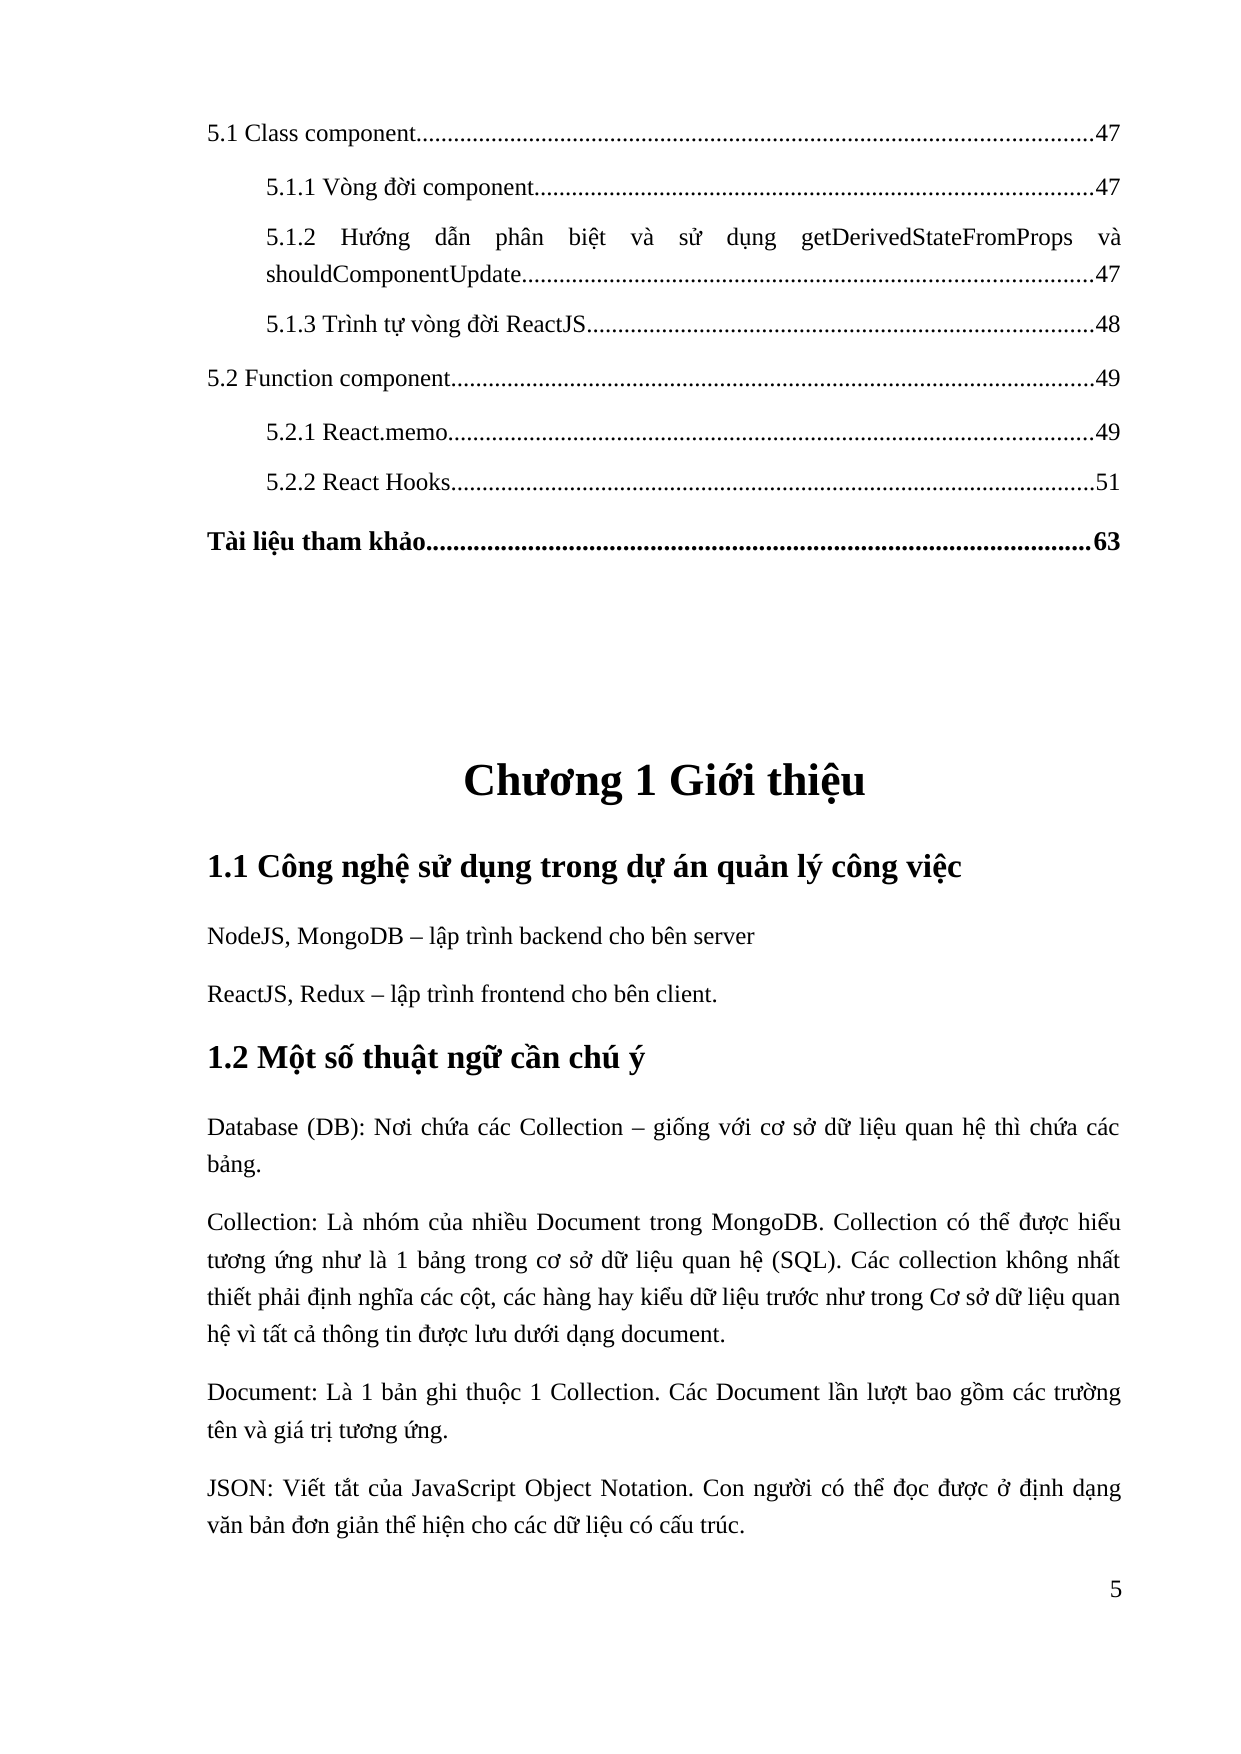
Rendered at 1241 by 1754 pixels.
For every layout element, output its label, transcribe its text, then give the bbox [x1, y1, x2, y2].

text Document: Là 1 bản ghi thuộc 1 Collection. Các Document lần lượt bao gồm các trường tên và giá trị tương ứng. [207, 1377, 1122, 1443]
text ReactJS, Redux – lập trình frontend cho bên client. [207, 979, 1122, 1008]
text Collection: Là nhóm của nhiều Document trong MongoDB. Collection có thể được hiểu tương ứng như là 1 bảng trong cơ sở dữ liệu quan hệ (SQL). Các collection không nhất thiết phải định nghĩa các cột, các hàng hay kiểu dữ liệu trước như trong Cơ sở dữ liệu quan hệ vì tất cả thông tin được lưu dưới dạng document. [207, 1207, 1122, 1348]
subtitle Công nghệ sử dụng trong dự án quản lý công việc [207, 648, 1122, 884]
text Database (DB): Nơi chứa các Collection – giống với cơ sở dữ liệu quan hệ thì chứa các bảng. [207, 1112, 1122, 1178]
subtitle Giới thiệu [463, 753, 866, 805]
subtitle Một số thuật ngữ cần chú ý [207, 1037, 1122, 1076]
text JSON: Viết tắt của JavaScript Object Notation. Con người có thể đọc được ở định dạng văn bản đơn giản thể hiện cho các dữ liệu có cấu trúc. [207, 1473, 1122, 1539]
text NodeJS, MongoDB – lập trình backend cho bên server [207, 921, 1122, 950]
